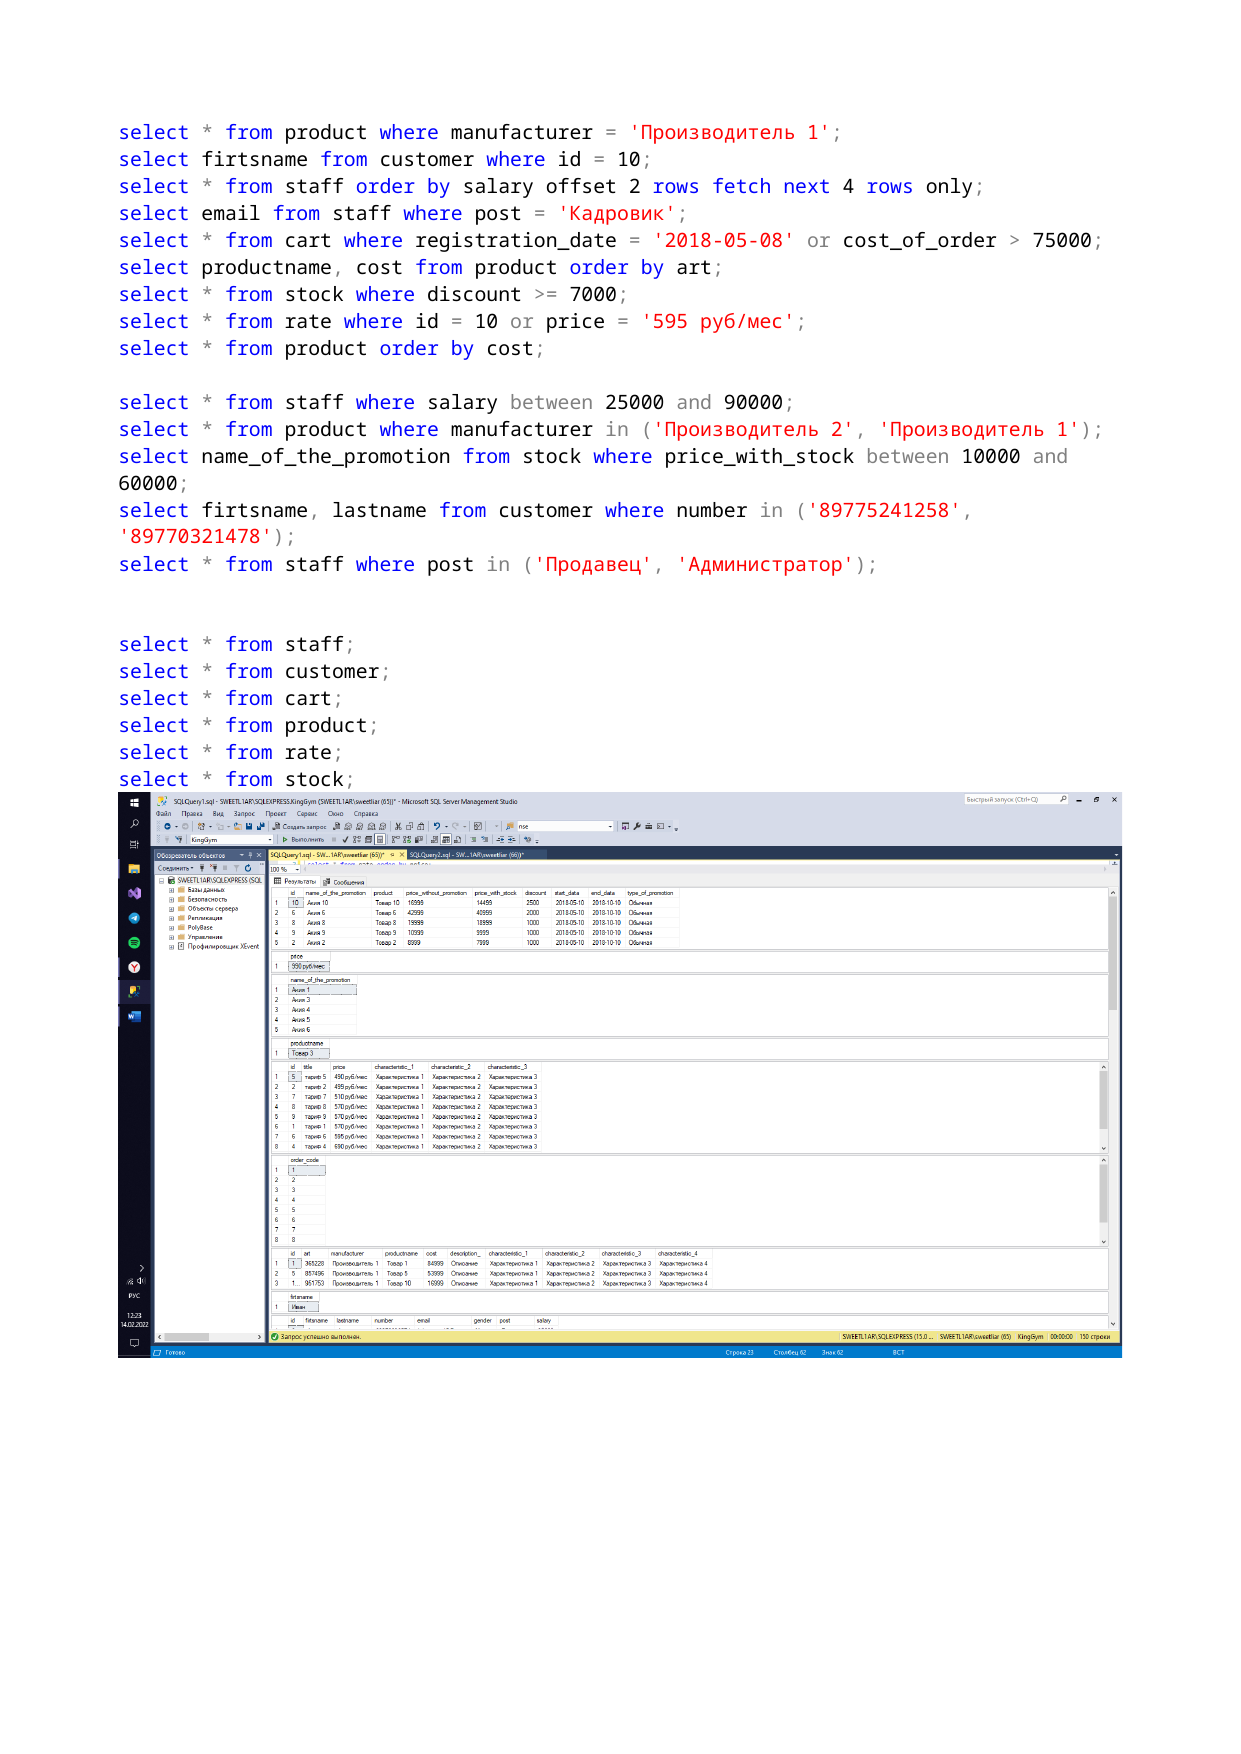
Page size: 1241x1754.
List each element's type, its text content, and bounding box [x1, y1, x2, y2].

text select * from stock; [118, 766, 1122, 792]
text select * from rate; [118, 739, 1122, 766]
text select * from staff order by salary offset 2 rows fetch next 4 rows only; [118, 172, 1122, 199]
text select productname, cost from product order by art; [118, 253, 1122, 280]
text select * from product; [118, 712, 1122, 739]
text select email from staff where post = 'Кадровик'; [118, 199, 1122, 226]
text select * from customer; [118, 658, 1122, 685]
text select * from product where manufacturer = 'Производитель 1'; [118, 118, 1122, 145]
text select * from rate where id = 10 or price = '595 руб/мес'; [118, 307, 1122, 334]
text select * from stock where discount >= 7000; [118, 280, 1122, 307]
text select * from staff where post in ('Продавец', 'Администратор'); [118, 550, 1122, 577]
text select firtsname, lastname from customer where number in ('89775241258', '89770321478'); [118, 496, 1122, 550]
text select firtsname from customer where id = 10; [118, 145, 1122, 172]
text select * from product where manufacturer in ('Производитель 2', 'Производитель 1'); [118, 415, 1122, 442]
text select * from product order by cost; [118, 334, 1122, 361]
text select name_of_the_promotion from stock where price_with_stock between 10000 and 60000; [118, 442, 1122, 496]
picture [118, 792, 1123, 1358]
text select * from cart where registration_date = '2018-05-08' or cost_of_order > 75000; [118, 226, 1122, 253]
text select * from staff; [118, 631, 1122, 658]
text select * from cart; [118, 685, 1122, 712]
text select * from staff where salary between 25000 and 90000; [118, 388, 1122, 415]
